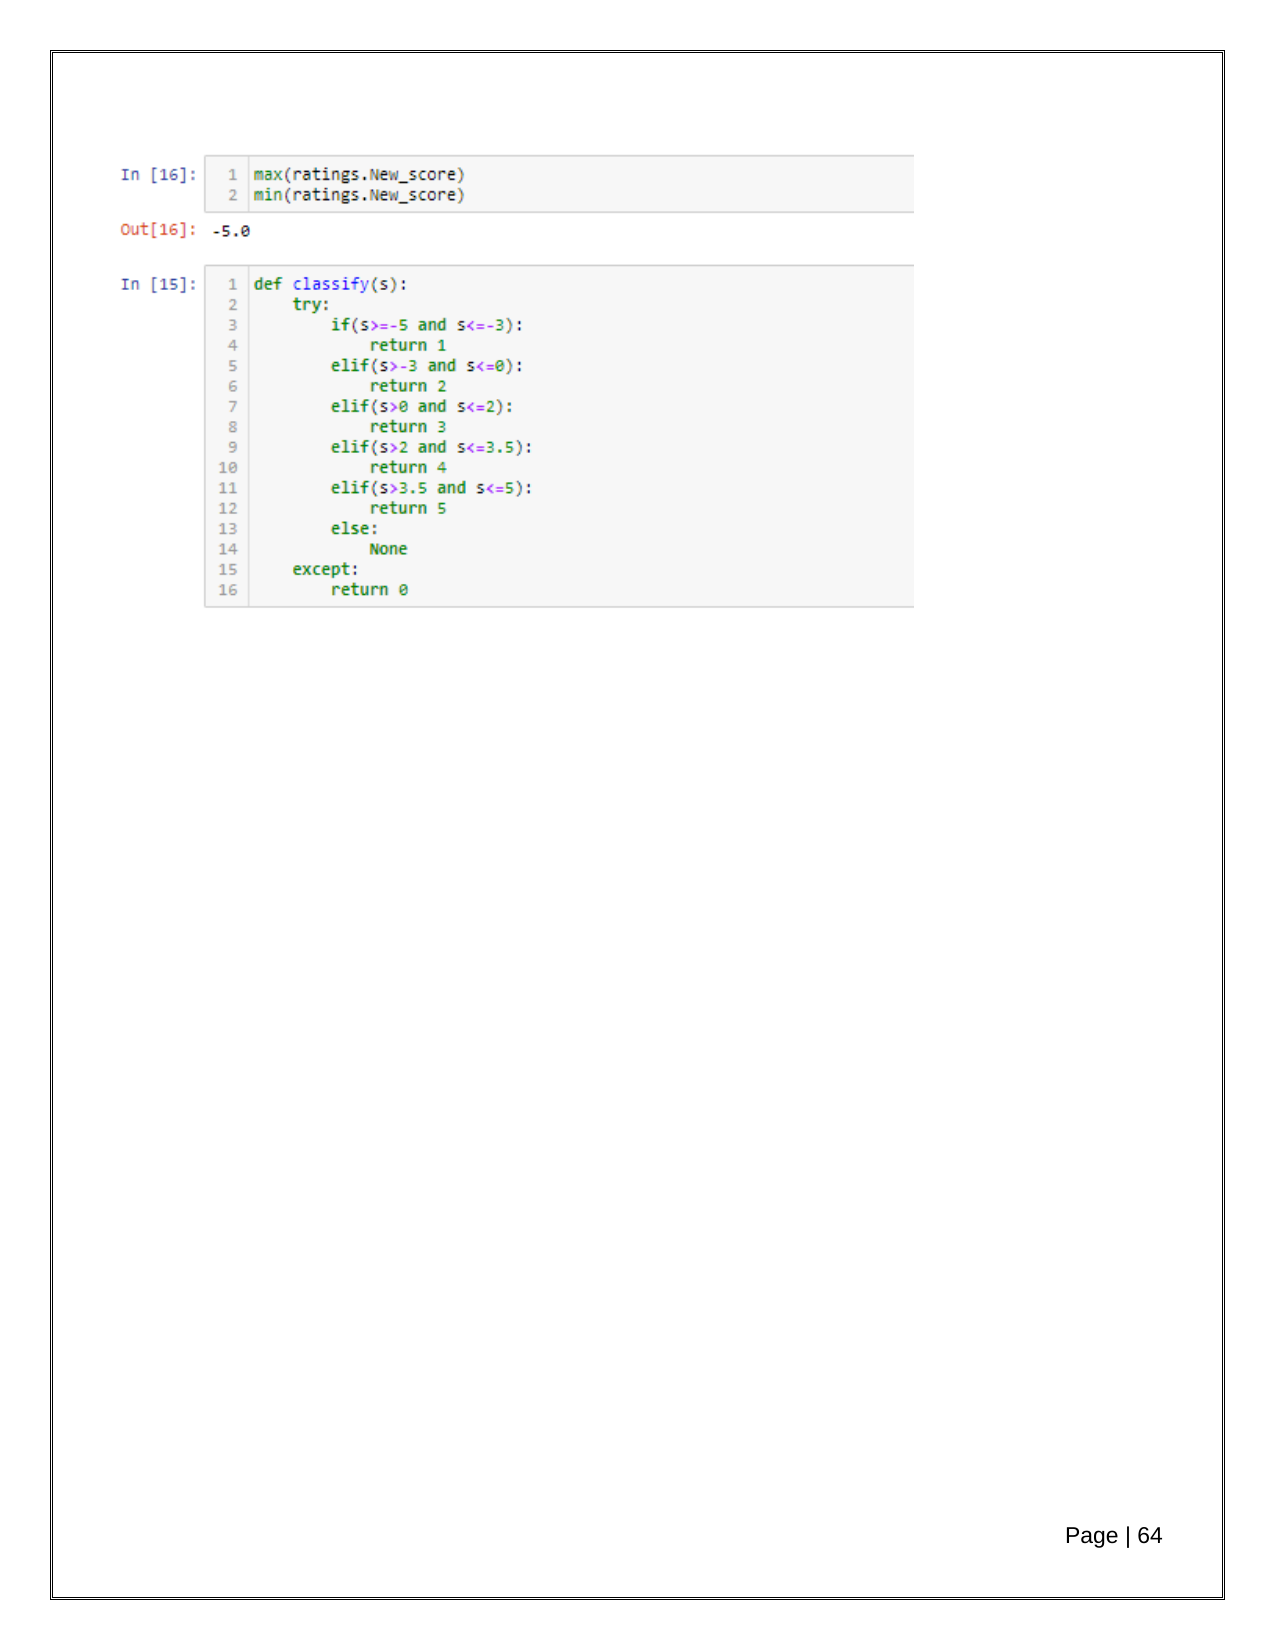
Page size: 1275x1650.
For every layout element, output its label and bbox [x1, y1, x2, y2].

picture [112, 150, 914, 619]
